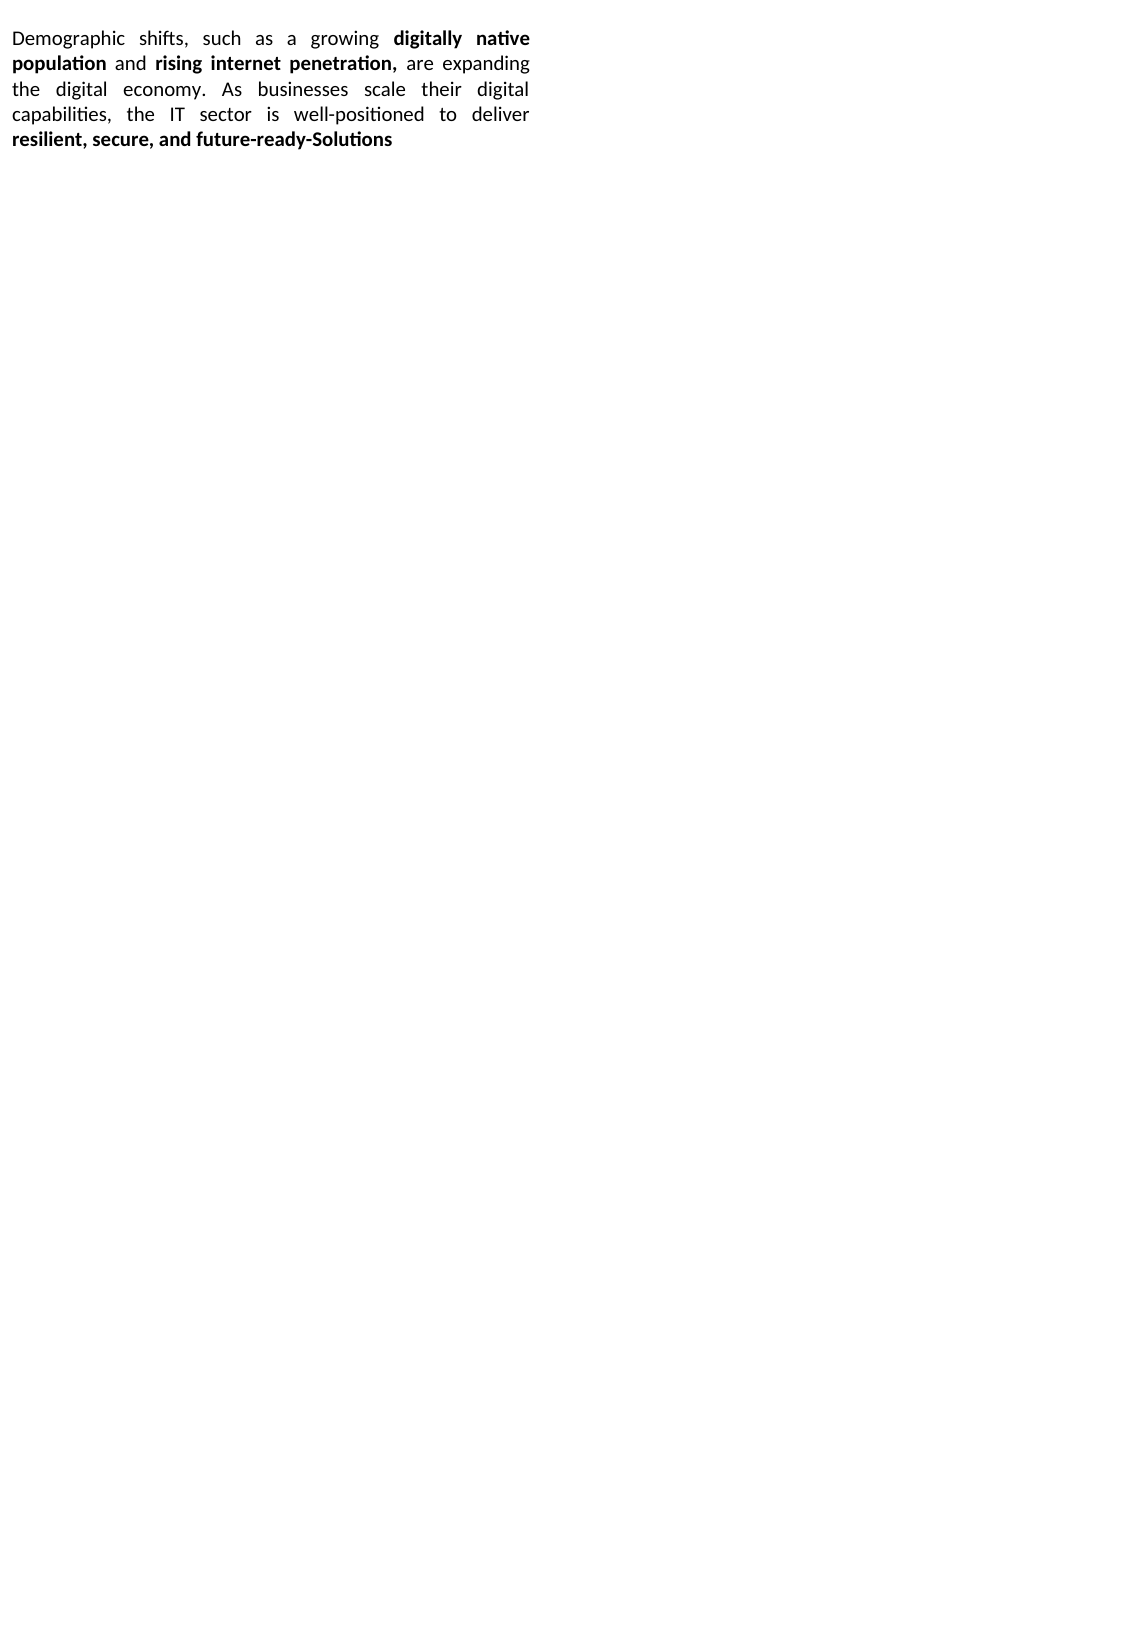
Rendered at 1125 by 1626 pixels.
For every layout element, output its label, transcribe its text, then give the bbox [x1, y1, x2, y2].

text Demographic shifts, such as a growing digitally native population and rising internet penetration, are expanding the digital economy. As businesses scale their digital capabilities, the IT sector is well-positioned to deliver resilient, secure, and future-ready-Solutions [12, 25, 530, 152]
